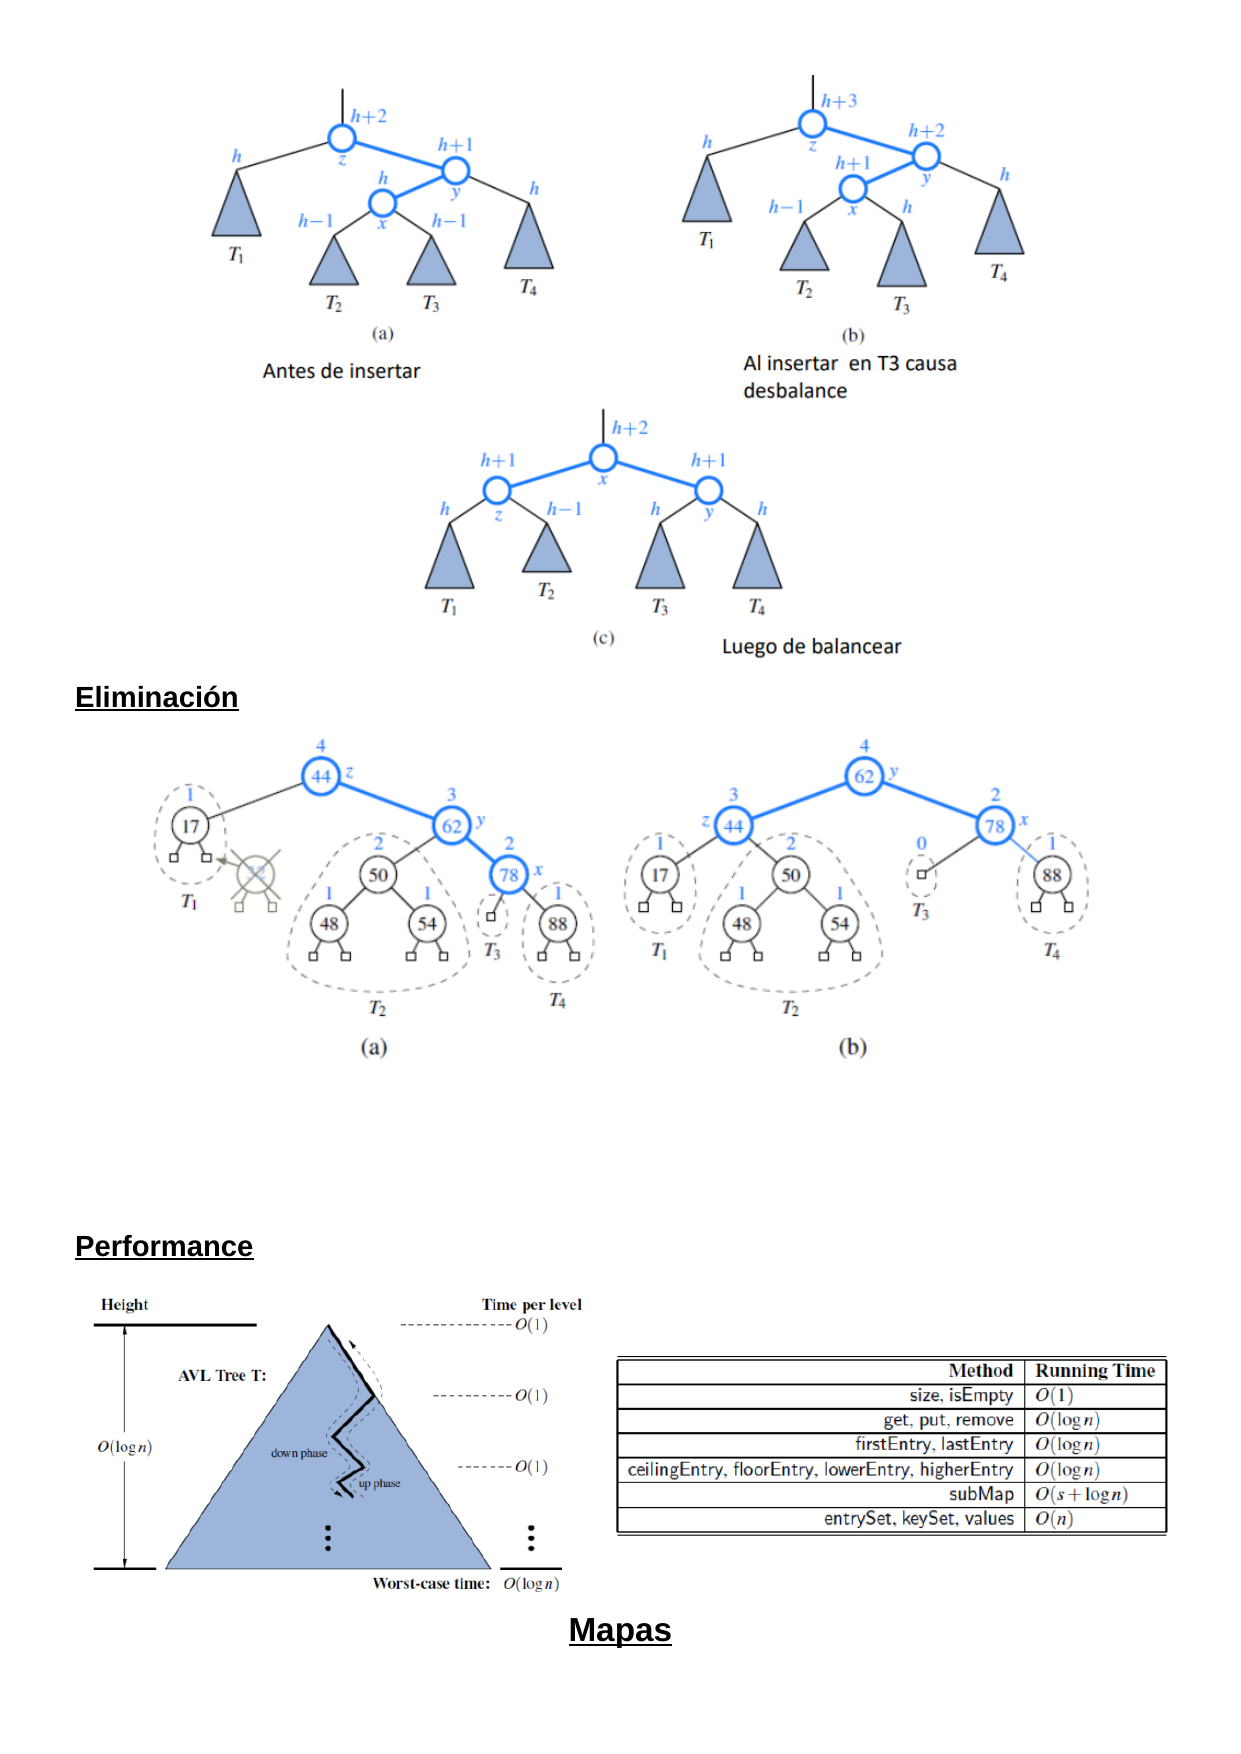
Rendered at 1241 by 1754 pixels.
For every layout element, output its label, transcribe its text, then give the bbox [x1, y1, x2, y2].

picture [209, 75, 1031, 661]
picture [149, 732, 1091, 1067]
text Performance [75, 1229, 1165, 1262]
text Mapas [75, 1610, 1165, 1649]
picture [82, 1281, 588, 1592]
picture [613, 1354, 1169, 1537]
text Eliminación [75, 680, 1165, 713]
